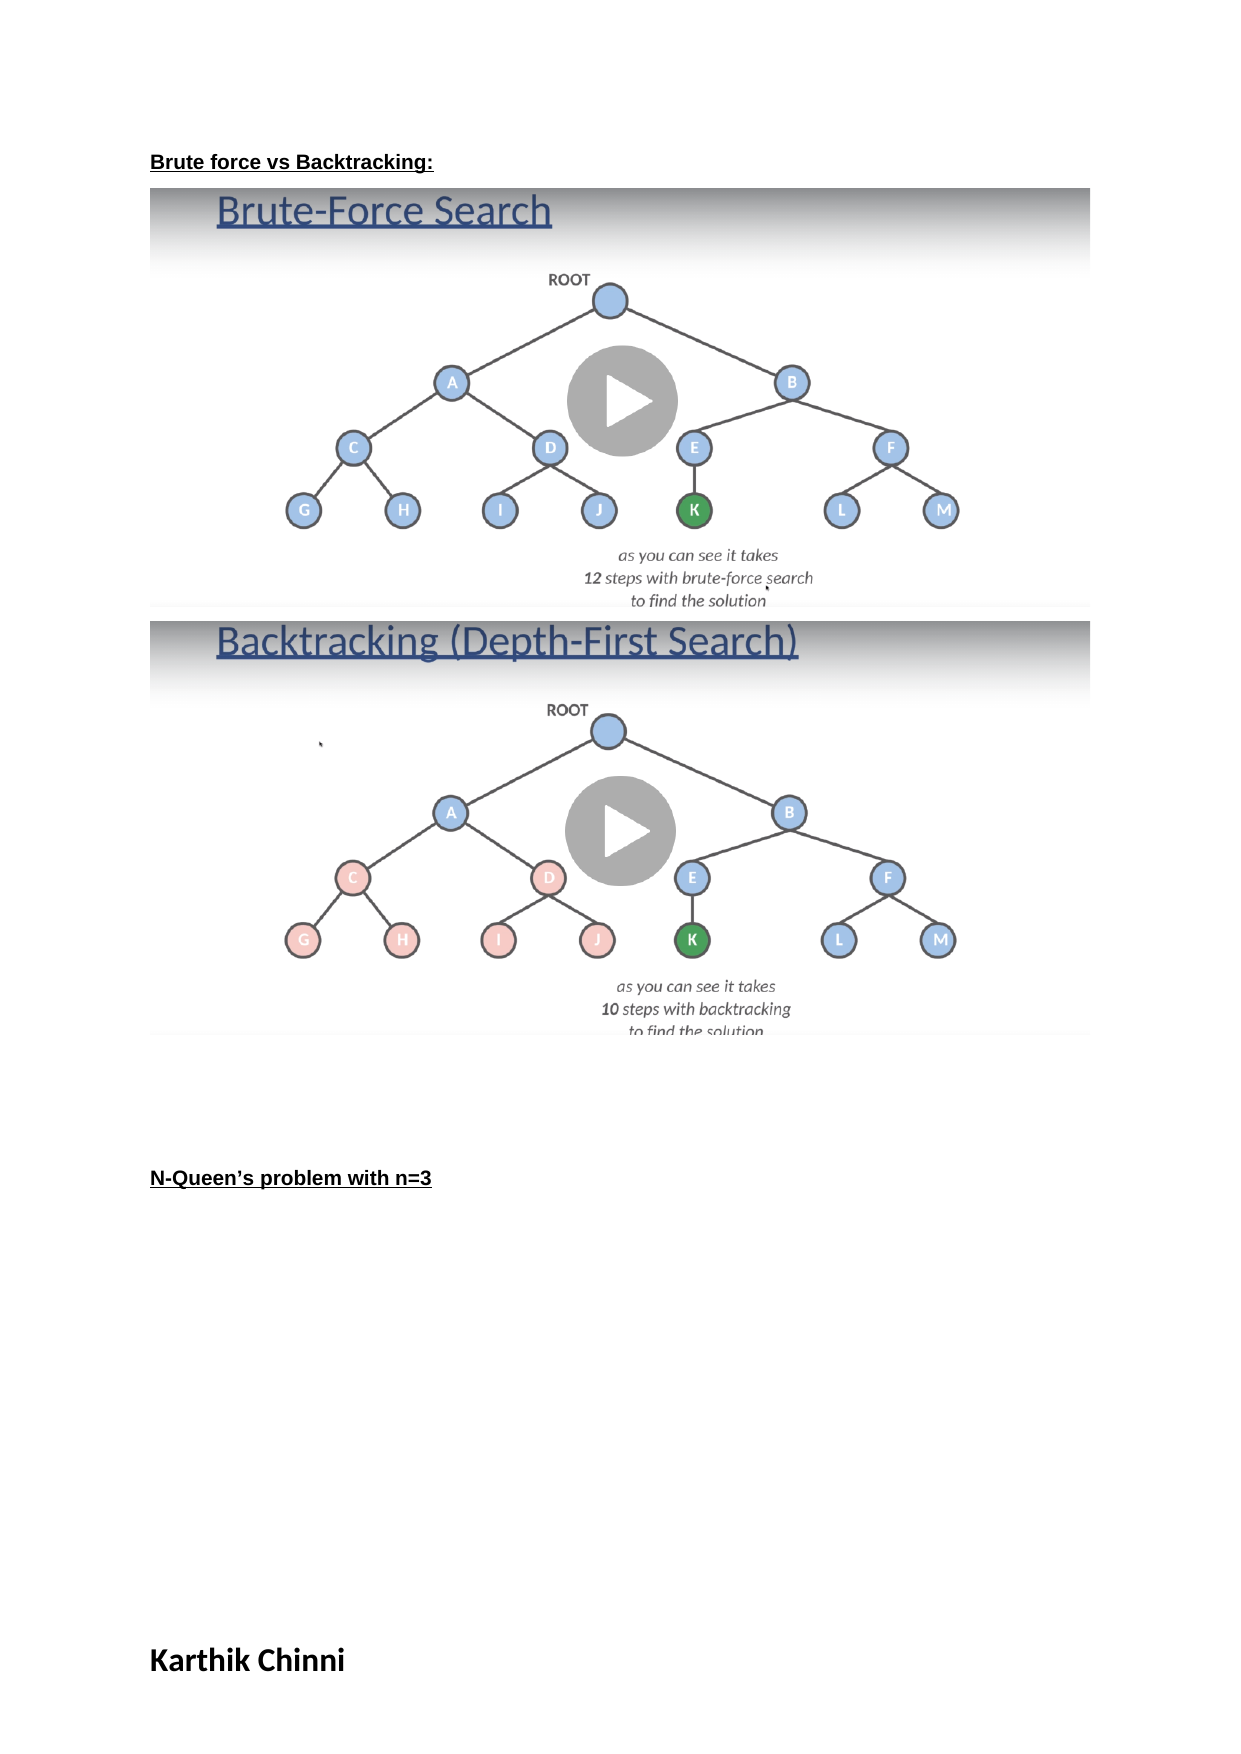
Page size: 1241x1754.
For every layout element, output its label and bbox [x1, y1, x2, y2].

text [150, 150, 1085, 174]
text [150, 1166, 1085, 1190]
picture [150, 188, 1091, 607]
picture [150, 621, 1091, 1035]
